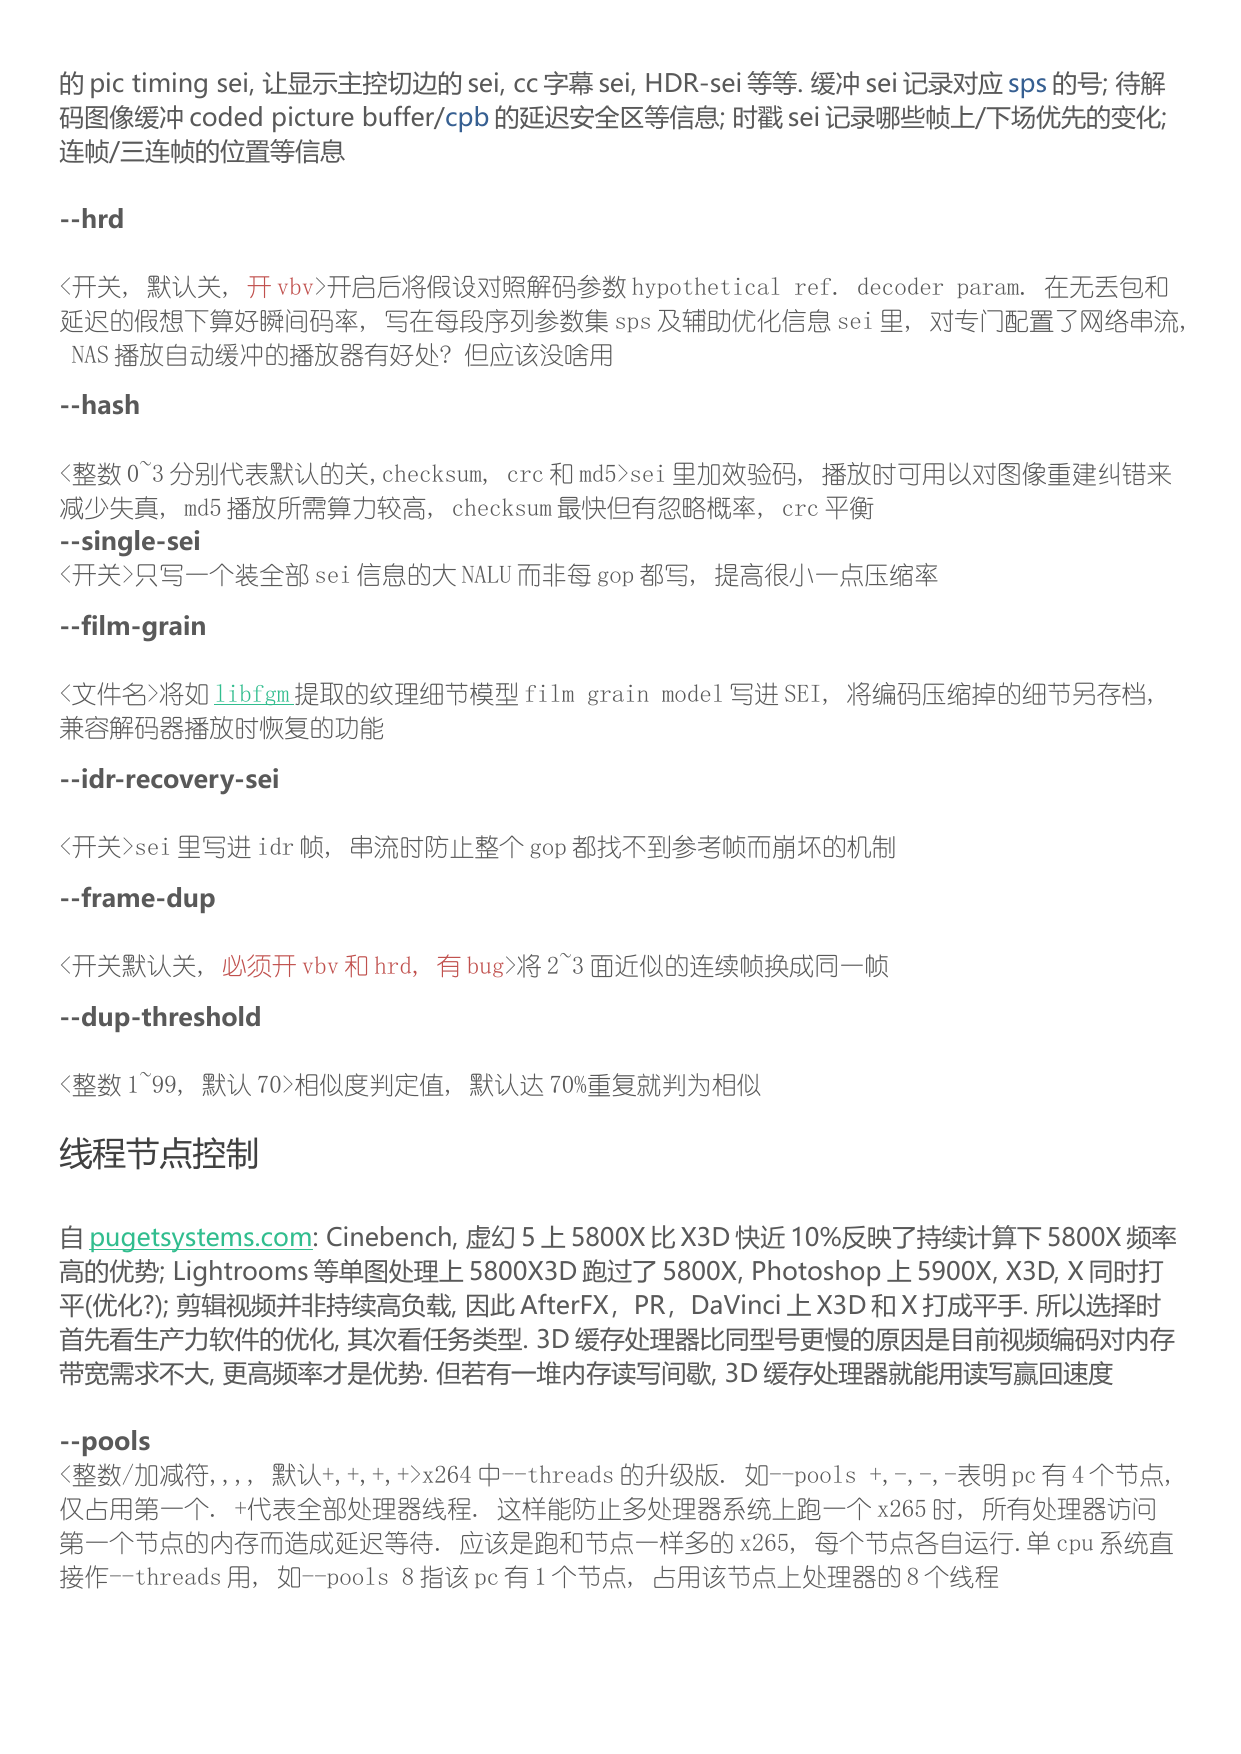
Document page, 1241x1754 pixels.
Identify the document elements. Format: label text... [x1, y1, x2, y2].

text --hash [59, 388, 1181, 422]
text 自pugetsystems.com: Cinebench, 虚幻5上5800X比X3D快近10%反映了持续计算下5800X频率高的优势; Lightrooms等单图处理上5800X3D跑过了5800X, Photoshop上5900X, X3D, X同时打平(优化?); 剪辑视频并非持续高负载, 因此AfterFX，PR，DaVinci上X3D和X打成平手. 所以选择时首先看生产力软件的优化, 其次看任务类型. 3D缓存处理器比同型号更慢的原因是目前视频编码对内存带宽需求不大, 更高频率才是优势. 但若有一堆内存读写间歇, 3D缓存处理器就能用读写赢回速度 [59, 1220, 1181, 1390]
text <整数/加减符,,,, 默认+,+,+,+>x264中--threads的升级版. 如--pools +,-,-,-表明pc有4个节点, 仅占用第一个. +代表全部处理器线程. 这样能防止多处理器系统上跑一个x265时, 所有处理器访问第一个节点的内存而造成延迟等待. 应该是跑和节点一样多的x265, 每个节点各自运行. 单cpu系统直接作--threads用, 如--pools 8指该pc有1个节点, 占用该节点上处理器的8个线程 [59, 1458, 1181, 1593]
text <文件名>将如libfgm提取的纹理细节模型film grain model写进SEI, 将编码压缩掉的细节另存档, 兼容解码器播放时恢复的功能 [59, 677, 1181, 744]
text <整数0~3分别代表默认的关,checksum, crc和md5>sei里加效验码, 播放时可用以对图像重建纠错来减少失真, md5播放所需算力较高, checksum最快但有忽略概率, crc平衡 [59, 456, 1181, 524]
text --single-sei [59, 524, 1181, 558]
text <整数1~99, 默认70>相似度判定值, 默认达70%重复就判为相似 [59, 1067, 1181, 1101]
text --hrd [59, 201, 1181, 235]
text --idr-recovery-sei [59, 761, 1181, 795]
text --pools [59, 1424, 1181, 1458]
subtitle 线程节点控制 [59, 1118, 1181, 1186]
text <开关>sei里写进idr帧, 串流时防止整个gop都找不到参考帧而崩坏的机制 [59, 829, 1181, 863]
text --film-grain [59, 609, 1181, 643]
text <开关默认关, 必须开vbv和hrd, 有bug>将2~3面近似的连续帧换成同一帧 [59, 948, 1181, 982]
text --frame-dup [59, 880, 1181, 914]
text <开关>只写一个装全部sei信息的大NALU而非每gop都写, 提高很小一点压缩率 [59, 558, 1181, 592]
text <开关, 默认关, 开vbv>开启后将假设对照解码参数hypothetical ref. decoder param. 在无丢包和延迟的假想下算好瞬间码率, 写在每段序列参数集sps及辅助优化信息sei里, 对专门配置了网络串流, NAS播放自动缓冲的播放器有好处? 但应该没啥用 [59, 269, 1181, 371]
text --dup-threshold [59, 999, 1181, 1033]
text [59, 65, 1181, 167]
